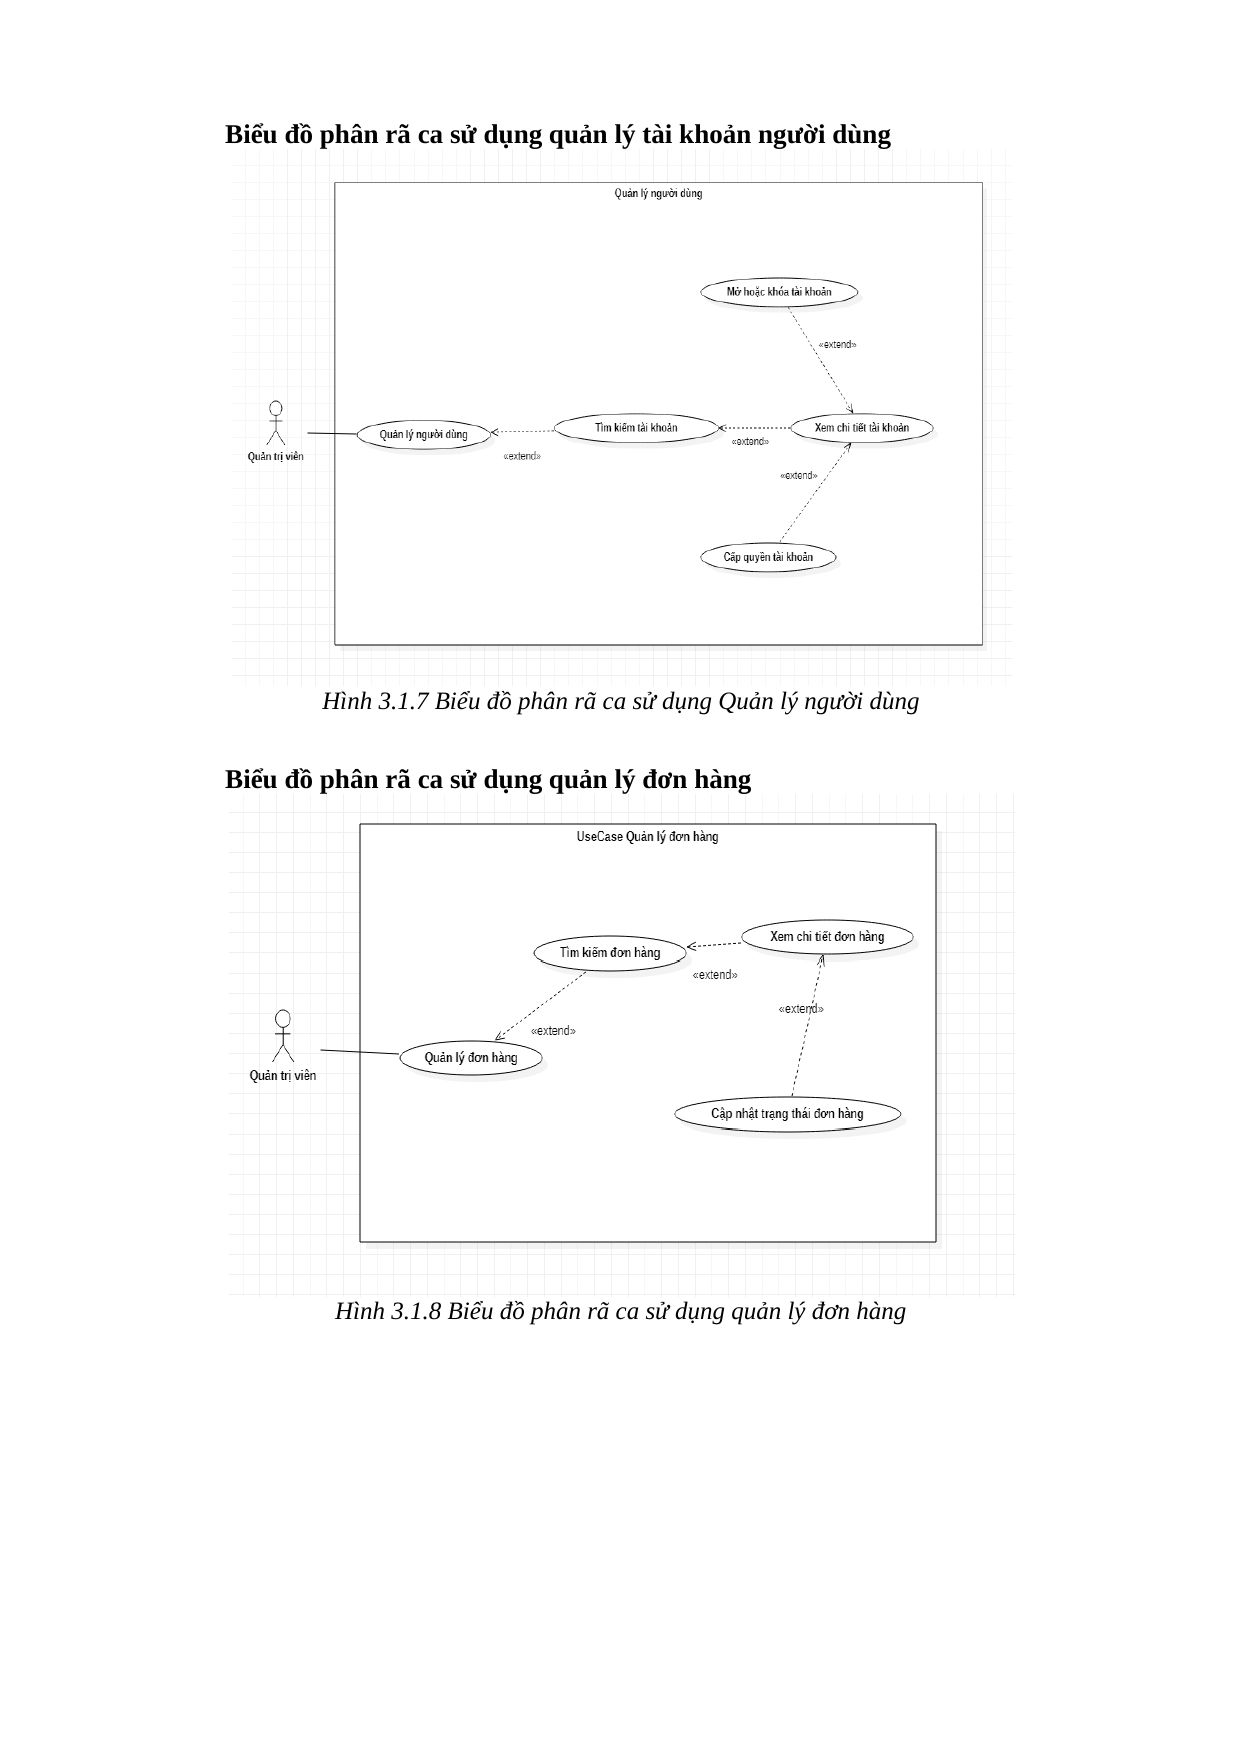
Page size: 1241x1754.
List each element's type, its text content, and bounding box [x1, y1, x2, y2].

picture [228, 794, 1015, 1297]
subtitle Biểu đồ phân rã ca sử dụng quản lý đơn hàng [150, 763, 1094, 795]
subtitle Biểu đồ phân rã ca sử dụng quản lý tài khoản người dùng [150, 118, 1094, 149]
text Hình 3.1.7 Biểu đồ phân rã ca sử dụng Quản lý người dùng [150, 686, 1094, 714]
text Hình 3.1.8 Biểu đồ phân rã ca sử dụng quản lý đơn hàng [150, 1296, 1094, 1325]
picture [231, 149, 1013, 686]
